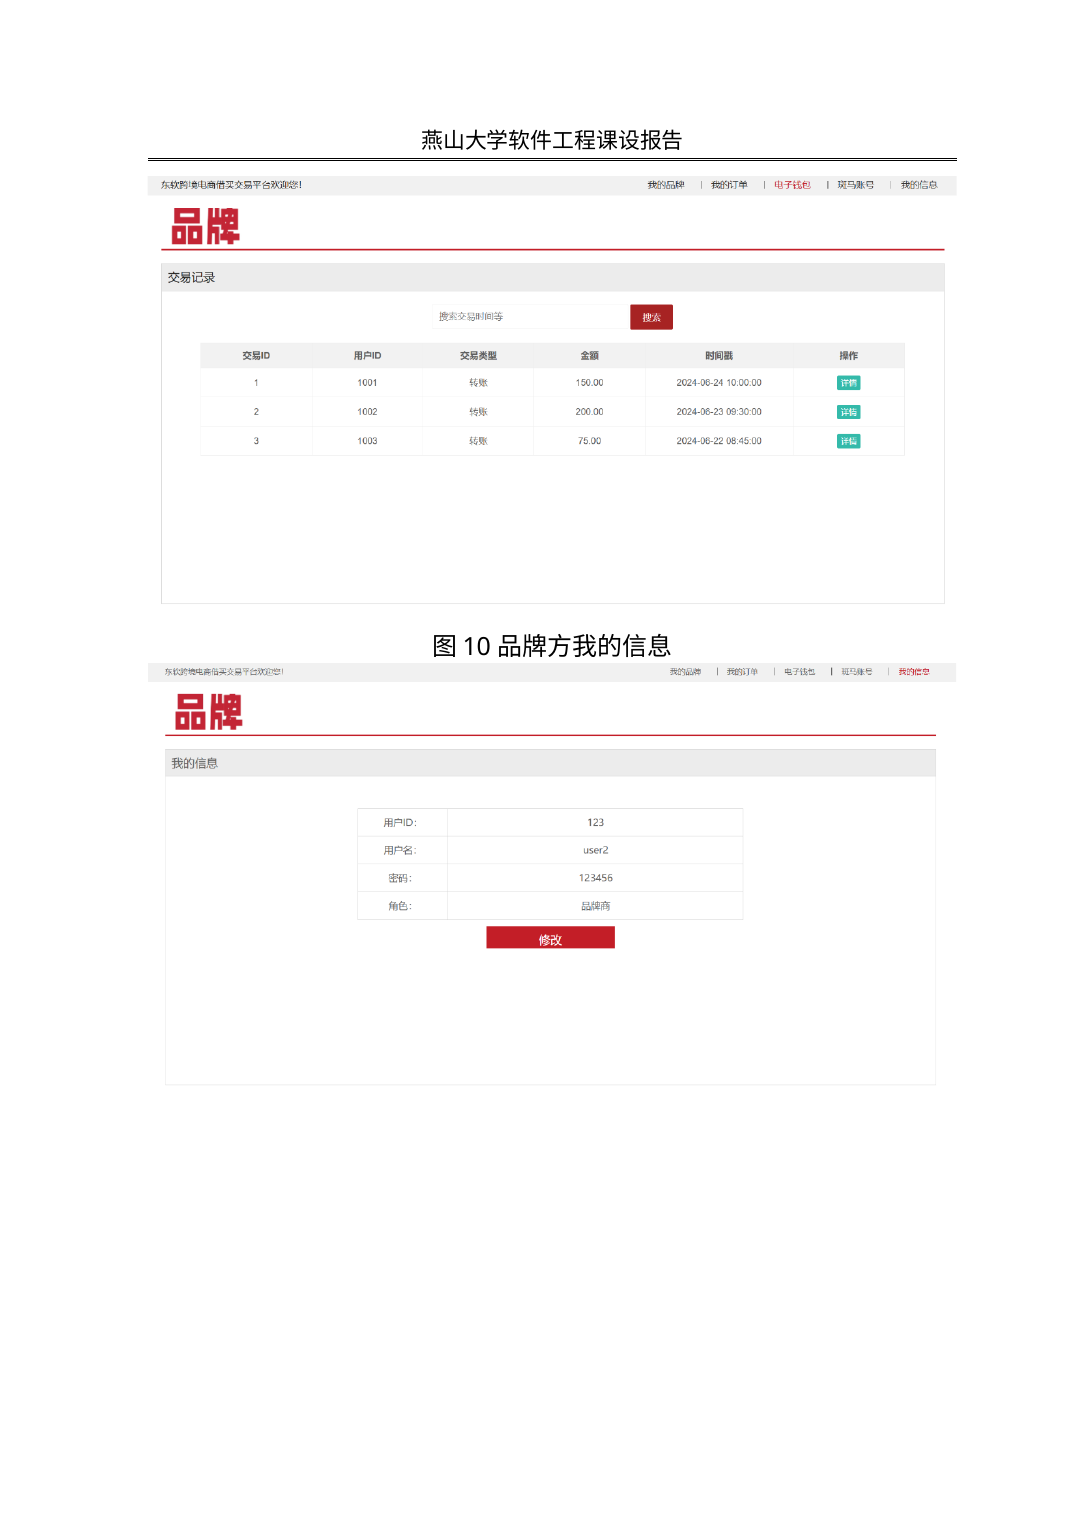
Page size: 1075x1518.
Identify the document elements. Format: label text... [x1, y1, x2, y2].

text 图10 品牌方我的信息 [148, 626, 957, 663]
picture [147, 176, 957, 622]
picture [148, 663, 957, 1122]
